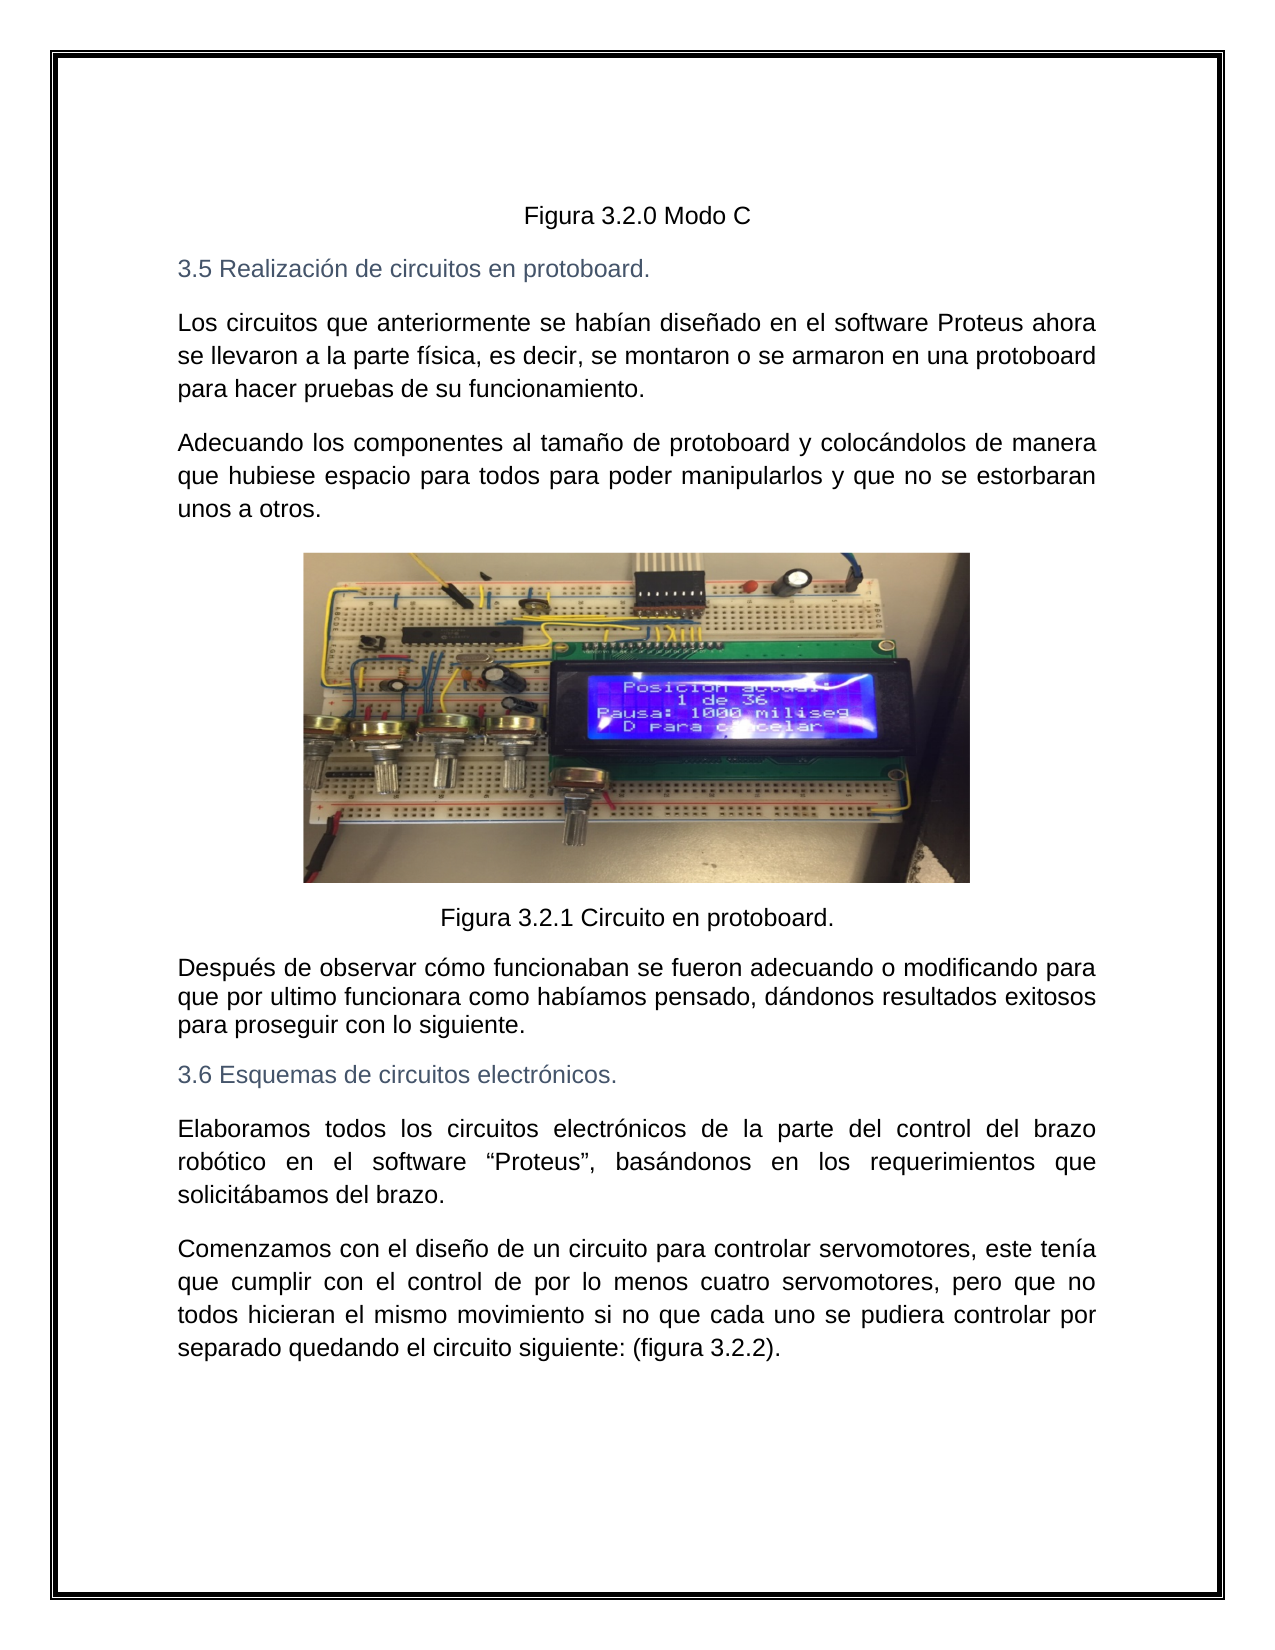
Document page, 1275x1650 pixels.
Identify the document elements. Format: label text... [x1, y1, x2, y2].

text Comenzamos con el diseño de un circuito para controlar servomotores, este tenía que cumplir con el control de por lo menos cuatro servomotores, pero que no todos hicieran el mismo movimiento si no que cada uno se pudiera controlar por separado quedando el circuito siguiente: (figura 3.2.2). [177, 1234, 1098, 1362]
text Figura 3.2.0 Modo C [177, 201, 1098, 229]
text Después de observar cómo funcionaban se fueron adecuando o modificando para que por ultimo funcionara como habíamos pensado, dándonos resultados exitosos para proseguir con lo siguiente. [177, 953, 1098, 1039]
subtitle 3.5 Realización de circuitos en protoboard. [177, 254, 1098, 283]
text Elaboramos todos los circuitos electrónicos de la parte del control del brazo robótico en el software “Proteus”, basándonos en los requerimientos que solicitábamos del brazo. [177, 1114, 1098, 1209]
subtitle 3.6 Esquemas de circuitos electrónicos. [177, 1060, 1098, 1089]
text Figura 3.2.1 Circuito en protoboard. [177, 903, 1098, 932]
text Los circuitos que anteriormente se habían diseñado en el software Proteus ahora se llevaron a la parte física, es decir, se montaron o se armaron en una protoboard para hacer pruebas de su funcionamiento. [177, 308, 1098, 403]
text Adecuando los componentes al tamaño de protoboard y colocándolos de manera que hubiese espacio para todos para poder manipularlos y que no se estorbaran unos a otros. [177, 428, 1098, 523]
picture [304, 553, 969, 883]
